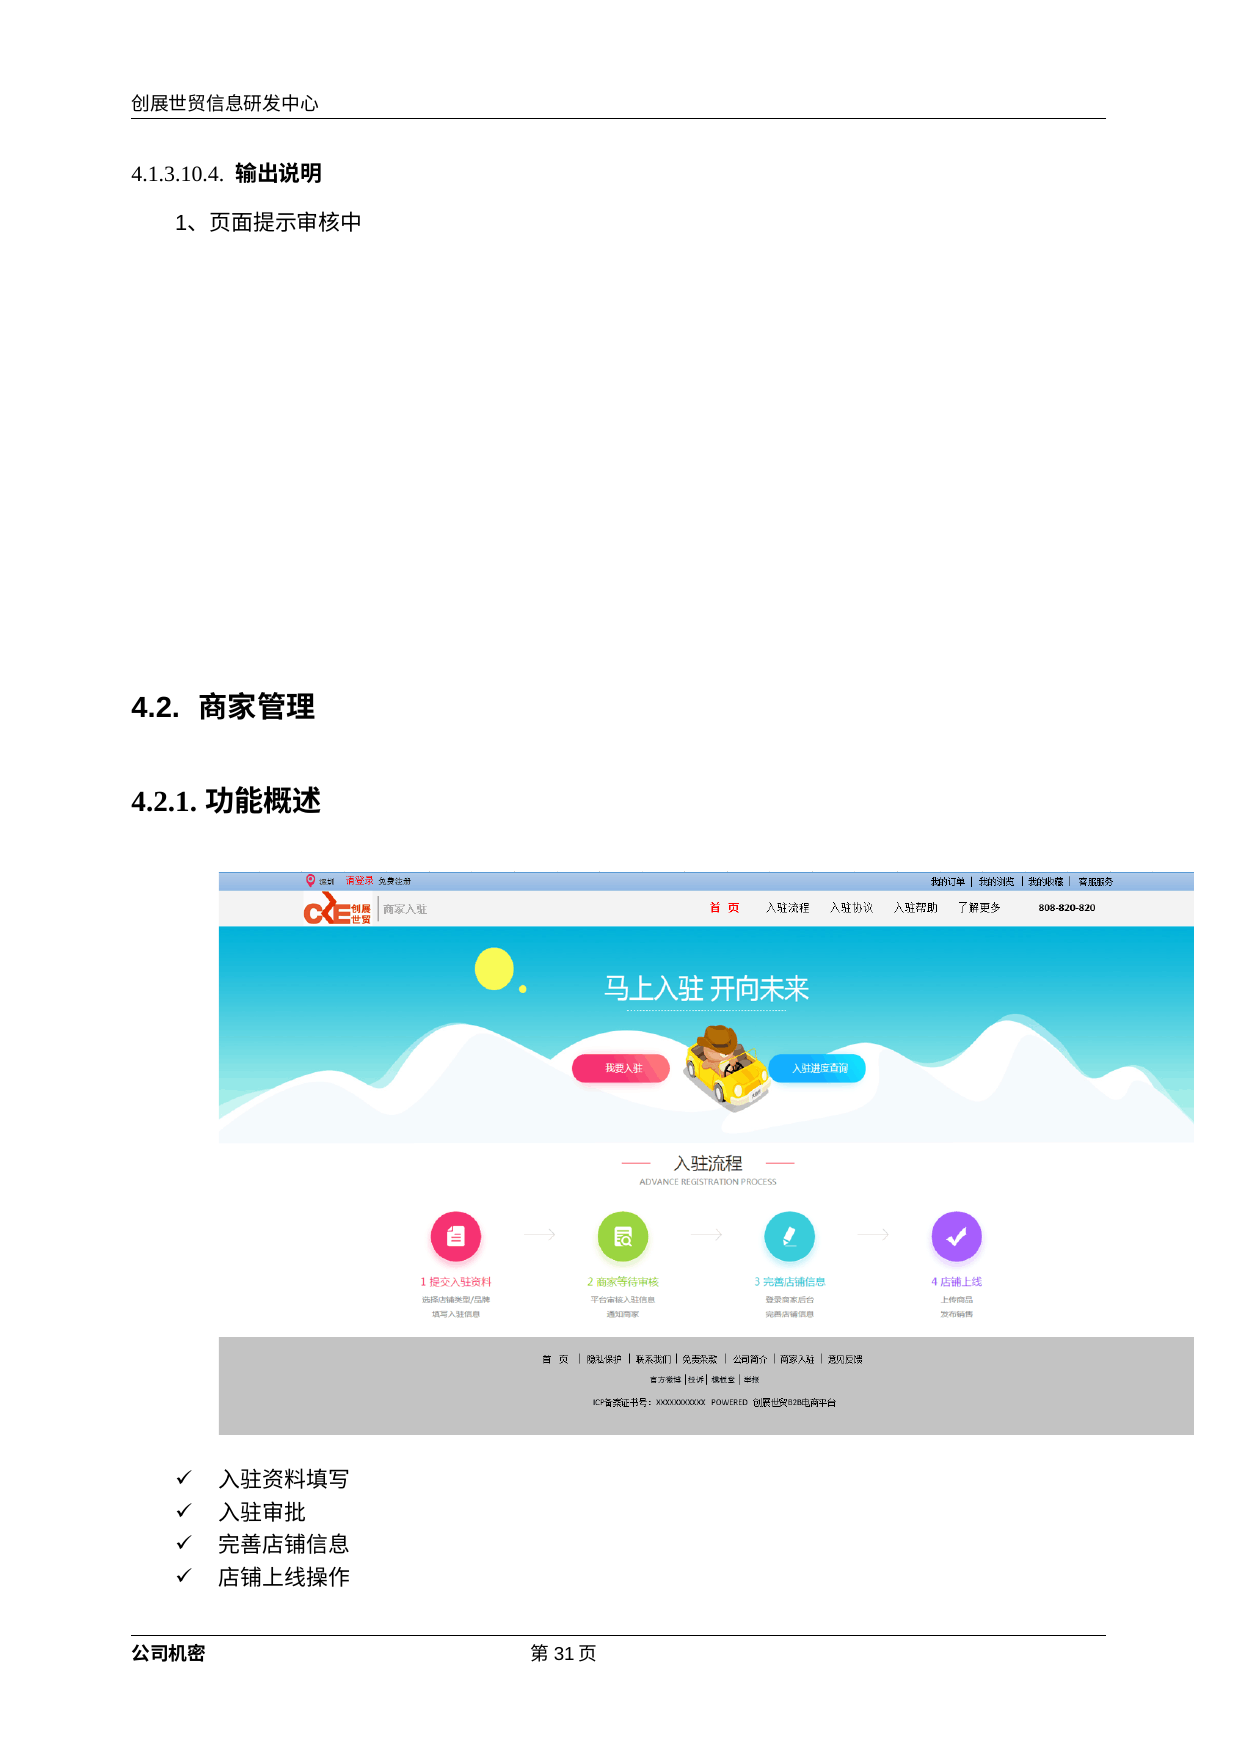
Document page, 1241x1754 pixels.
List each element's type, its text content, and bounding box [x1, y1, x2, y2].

list 入驻资料填写 [175, 1462, 1106, 1494]
picture [218, 871, 1194, 1435]
subtitle 输出说明 [131, 156, 1106, 188]
subtitle 功能概述 [131, 767, 1106, 832]
list 店铺上线操作 [175, 1559, 1106, 1592]
subtitle 商家管理 [131, 672, 1106, 737]
list 入驻审批 [175, 1494, 1106, 1527]
text 1、页面提示审核中 [131, 204, 1106, 237]
list 完善店铺信息 [175, 1527, 1106, 1559]
